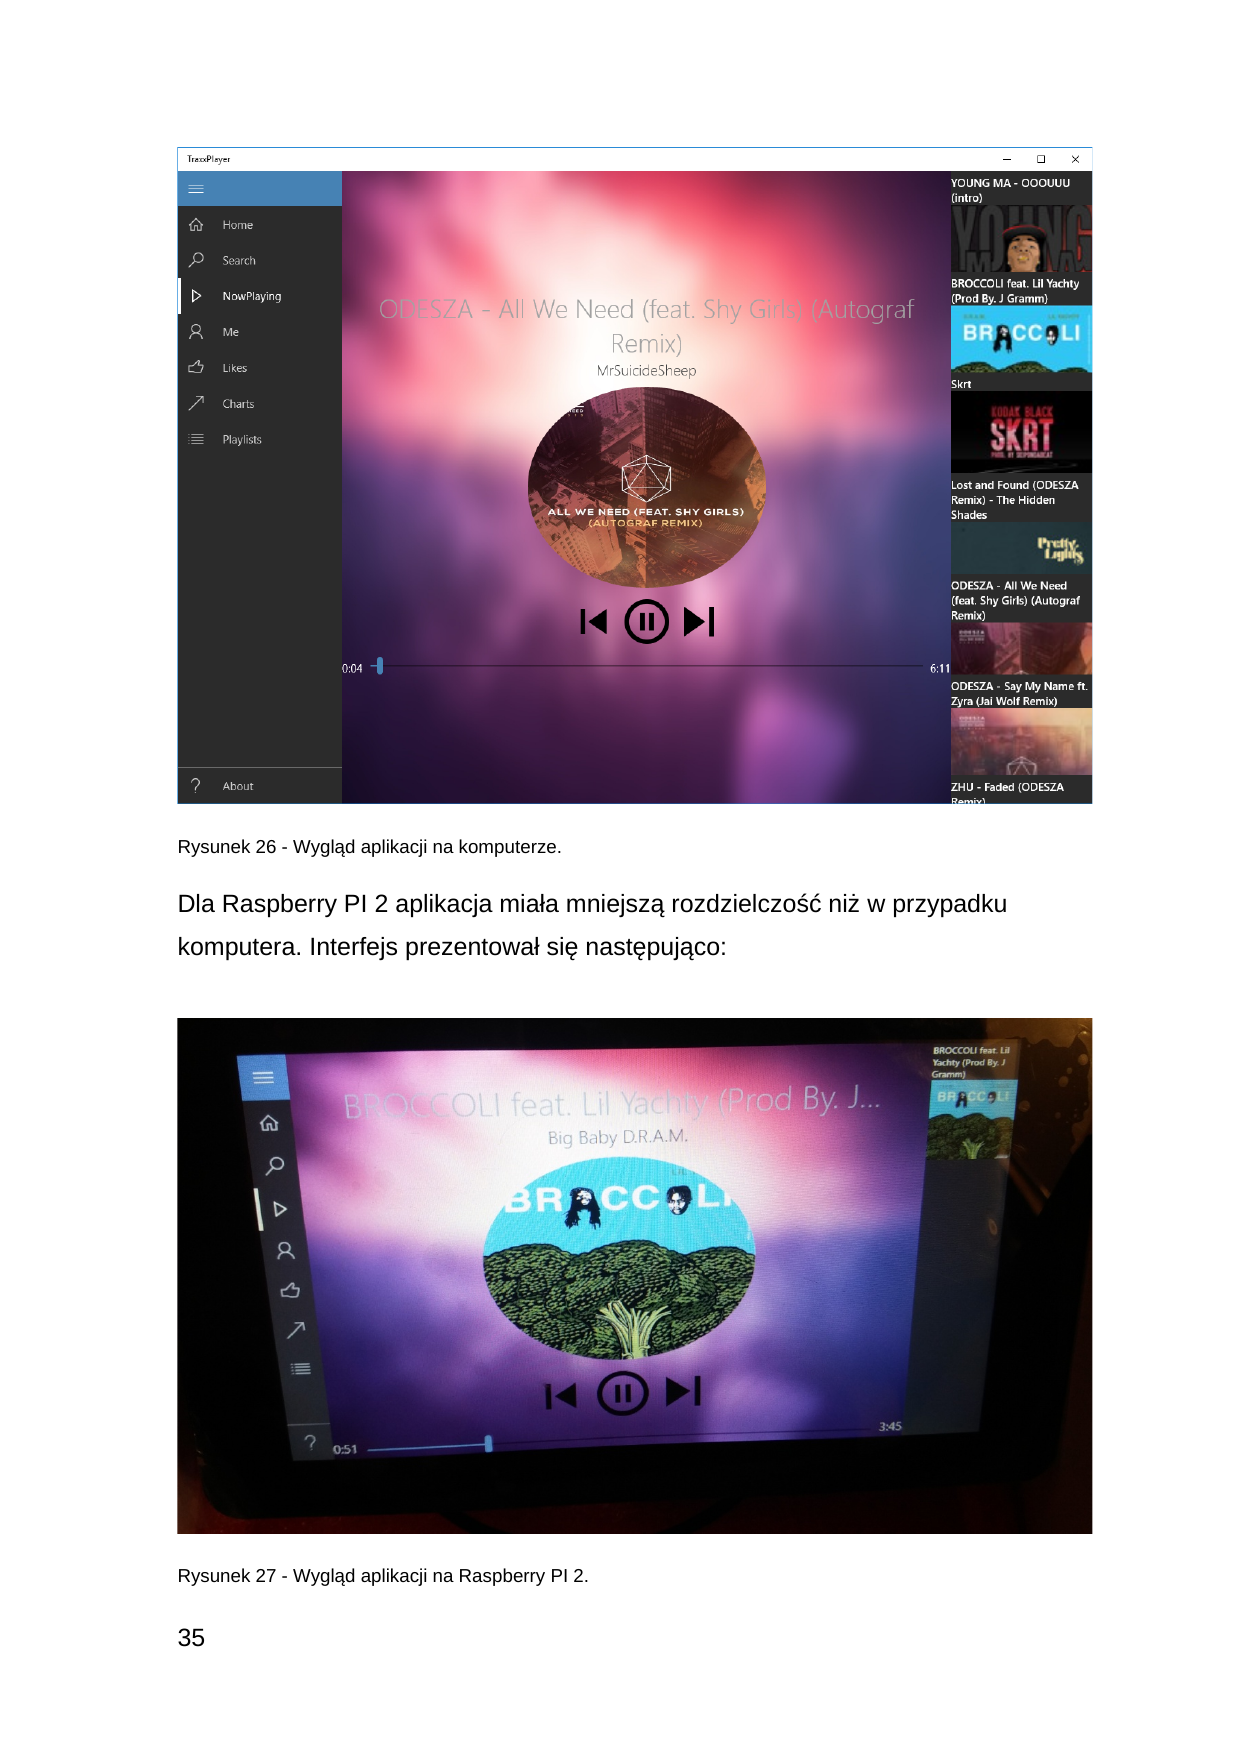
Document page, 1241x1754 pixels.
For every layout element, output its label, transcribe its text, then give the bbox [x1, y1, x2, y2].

text Dla Raspberry PI 2 aplikacja miała mniejszą rozdzielczość niż w przypadku komputera. Interfejs prezentował się następująco: [177, 889, 1092, 961]
picture [177, 1018, 1093, 1534]
text Rysunek 27 - Wygląd aplikacji na Raspberry PI 2. [177, 1565, 1092, 1587]
picture [177, 147, 1093, 804]
text Rysunek 26 - Wygląd aplikacji na komputerze. [177, 835, 1092, 857]
